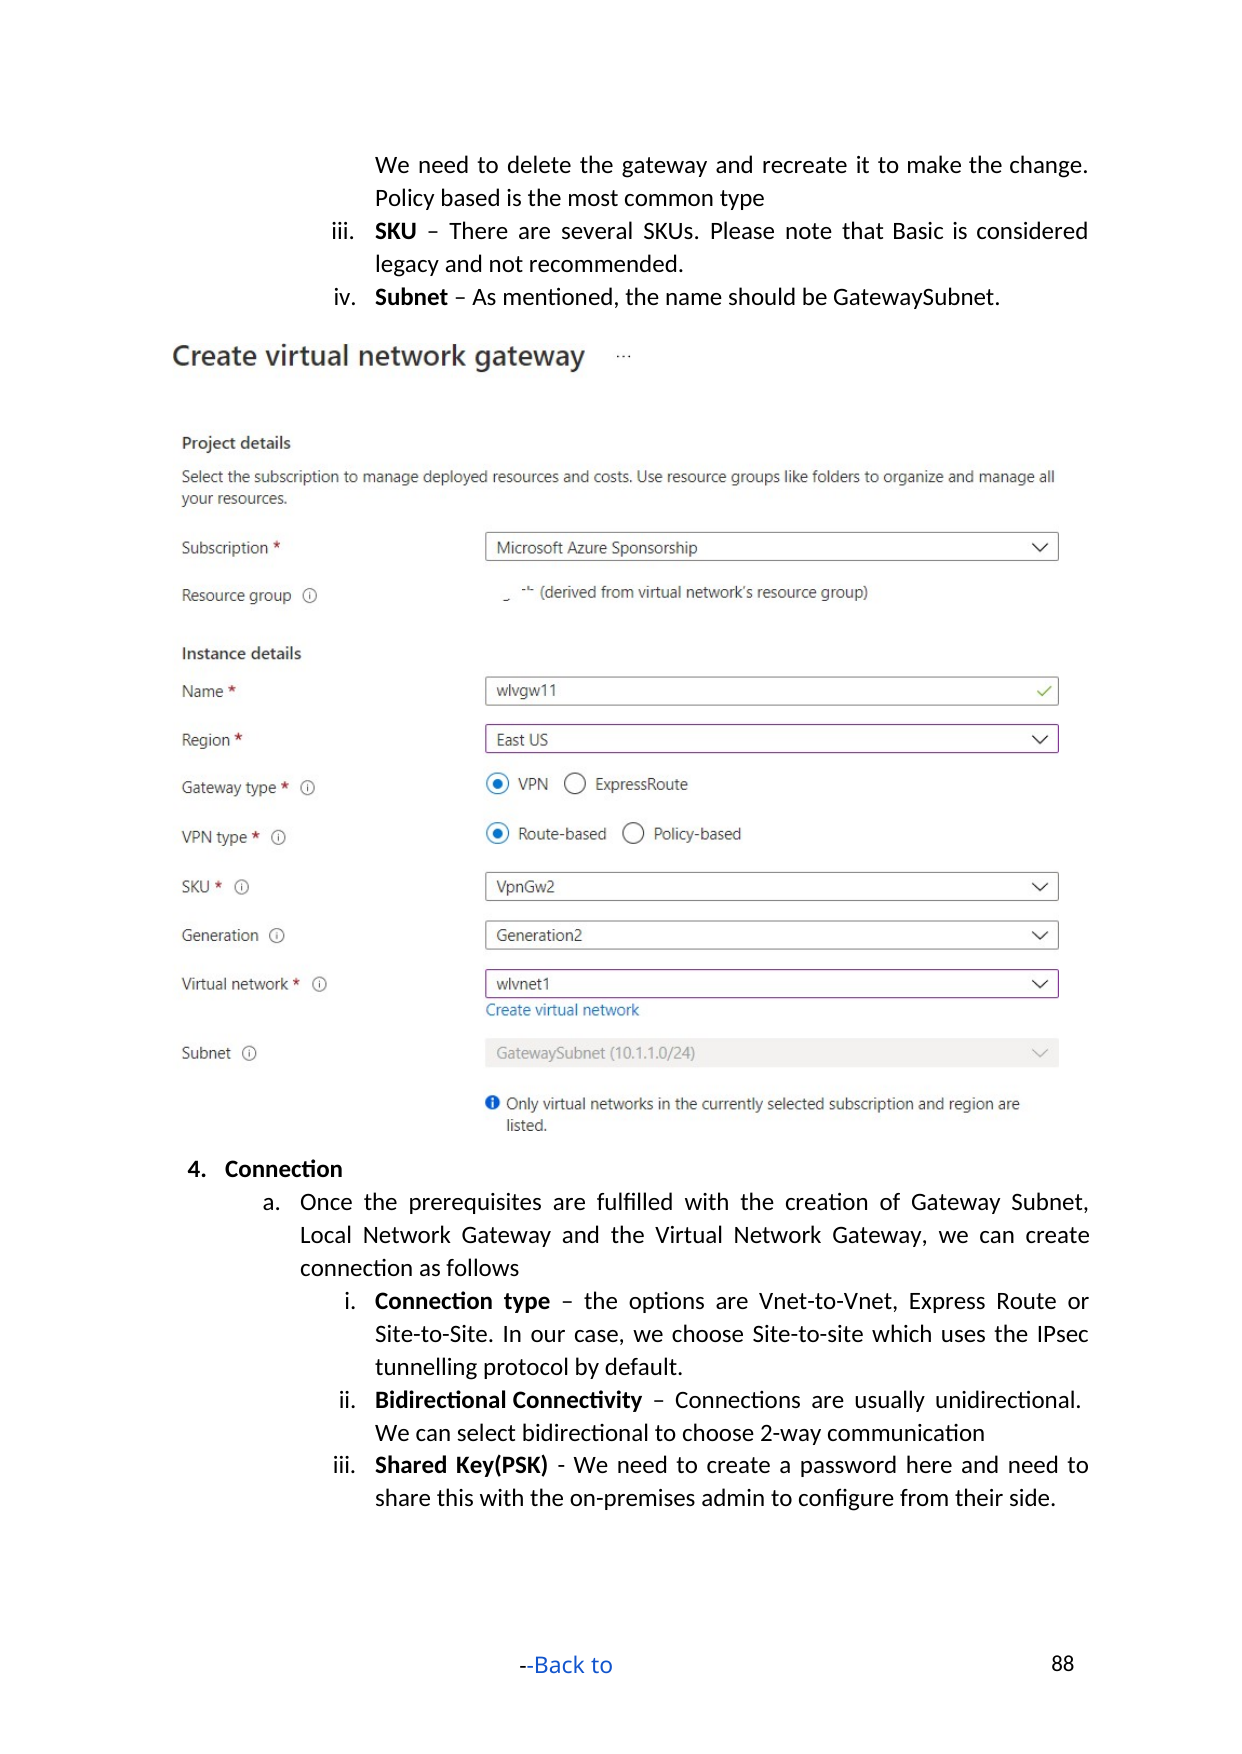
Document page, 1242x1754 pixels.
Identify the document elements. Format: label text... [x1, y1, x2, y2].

picture [172, 343, 1059, 1131]
subtitle Connection [187, 1153, 1173, 1184]
list Once the prerequisites are fulfilled with the creation of Gateway Subnet, Local Network Gateway and the Virtual Network Gateway, we can create connection as follows [262, 1186, 1090, 1283]
text Policy based is the most common type [375, 182, 1173, 213]
text We can select bidirectional to choose 2-way communication [375, 1417, 1173, 1447]
list Bidirectional Connectivity – Connections are usually unidirectional. [338, 1384, 1173, 1414]
list Shared Key(PSK) - We need to create a password here and need to share this with the on-premises admin to configure from their side. [333, 1449, 1089, 1513]
list SKU – There are several SKUs. Please note that Basic is considered legacy and not recommended. [331, 215, 1090, 279]
list Connection type – the options are Vnet-to-Vnet, Express Route or Site-to-Site. In our case, we choose Site-to-site which uses the IPsec tunnelling protocol by default. [344, 1285, 1090, 1382]
list Subnet – As mentioned, the name should be GatewaySubnet. [333, 281, 1173, 312]
text We need to delete the gateway and recreate it to make the change. [375, 149, 1173, 180]
